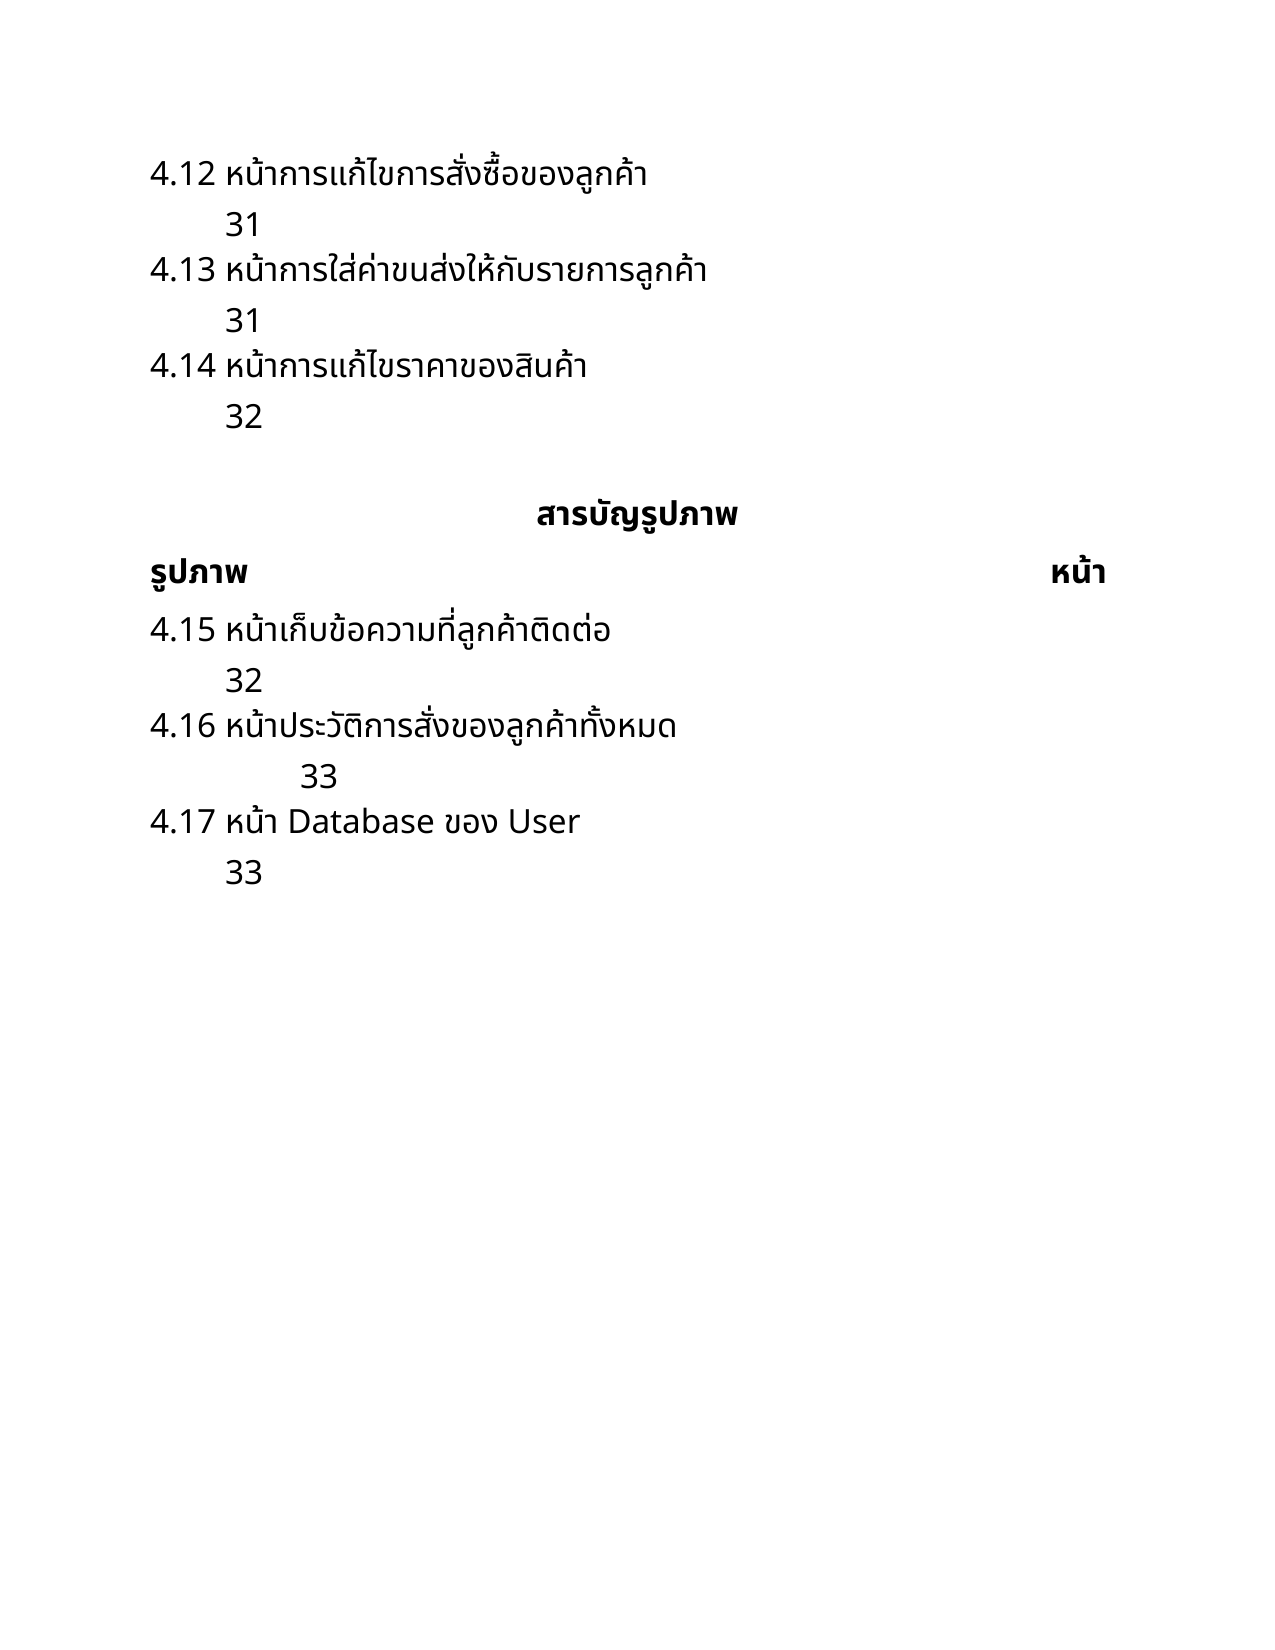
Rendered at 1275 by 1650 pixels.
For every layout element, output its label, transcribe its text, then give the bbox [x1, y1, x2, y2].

text 4.15 หน้าเก็บข้อความที่ลูกค้าติดต่อ 32 [150, 606, 1125, 702]
text 4.14 หน้าการแก้ไขราคาของสินค้า 32 [150, 342, 1125, 438]
text รูปภาพ หน้า [150, 548, 1125, 599]
text 4.16 หน้าประวัติการสั่งของลูกค้าทั้งหมด 33 [150, 702, 1125, 798]
text 4.13 หน้าการใส่ค่าขนส่งให้กับรายการลูกค้า 31 [150, 246, 1125, 342]
text 4.12 หน้าการแก้ไขการสั่งซื้อของลูกค้า 31 [150, 150, 1125, 246]
text สารบัญรูปภาพ [150, 490, 1125, 541]
text 4.17 หน้า Database ของ User 33 [150, 798, 1125, 894]
